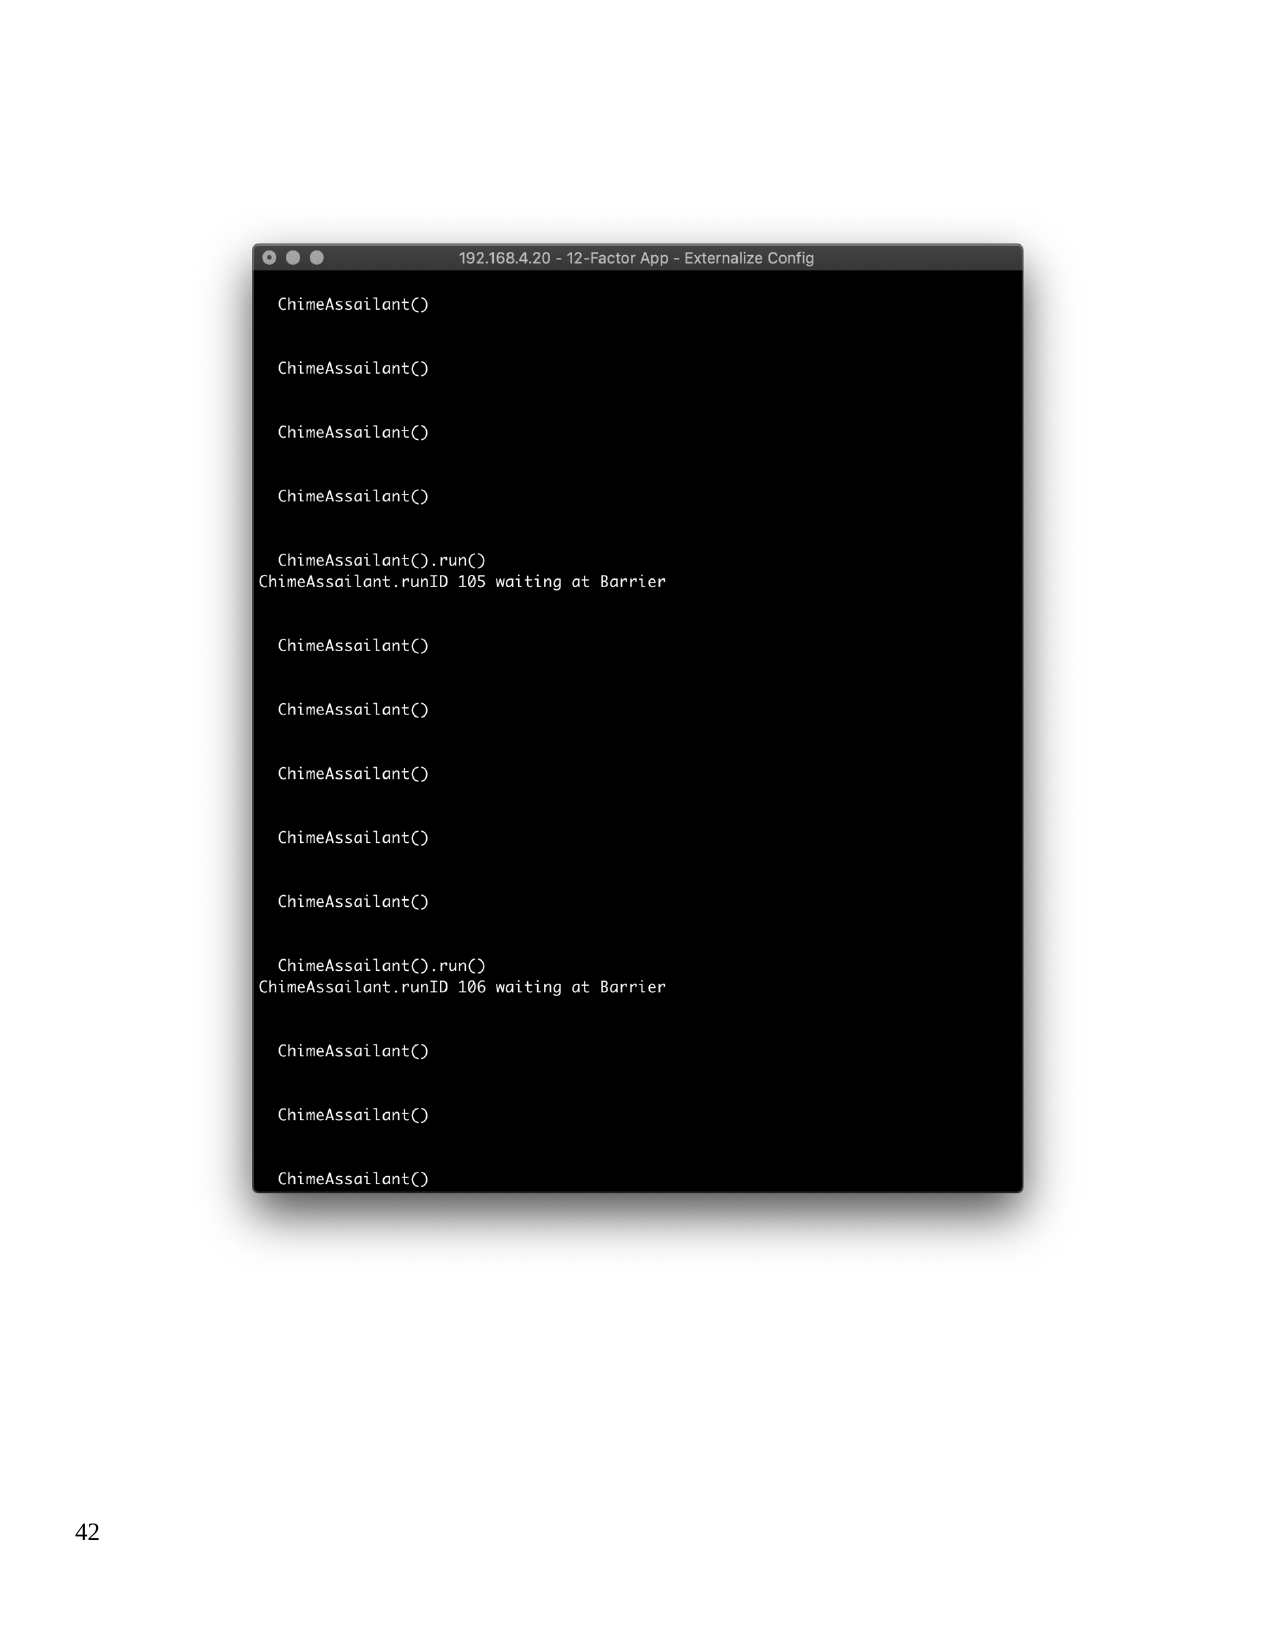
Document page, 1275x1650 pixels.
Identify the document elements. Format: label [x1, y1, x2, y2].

picture [186, 200, 1089, 1280]
